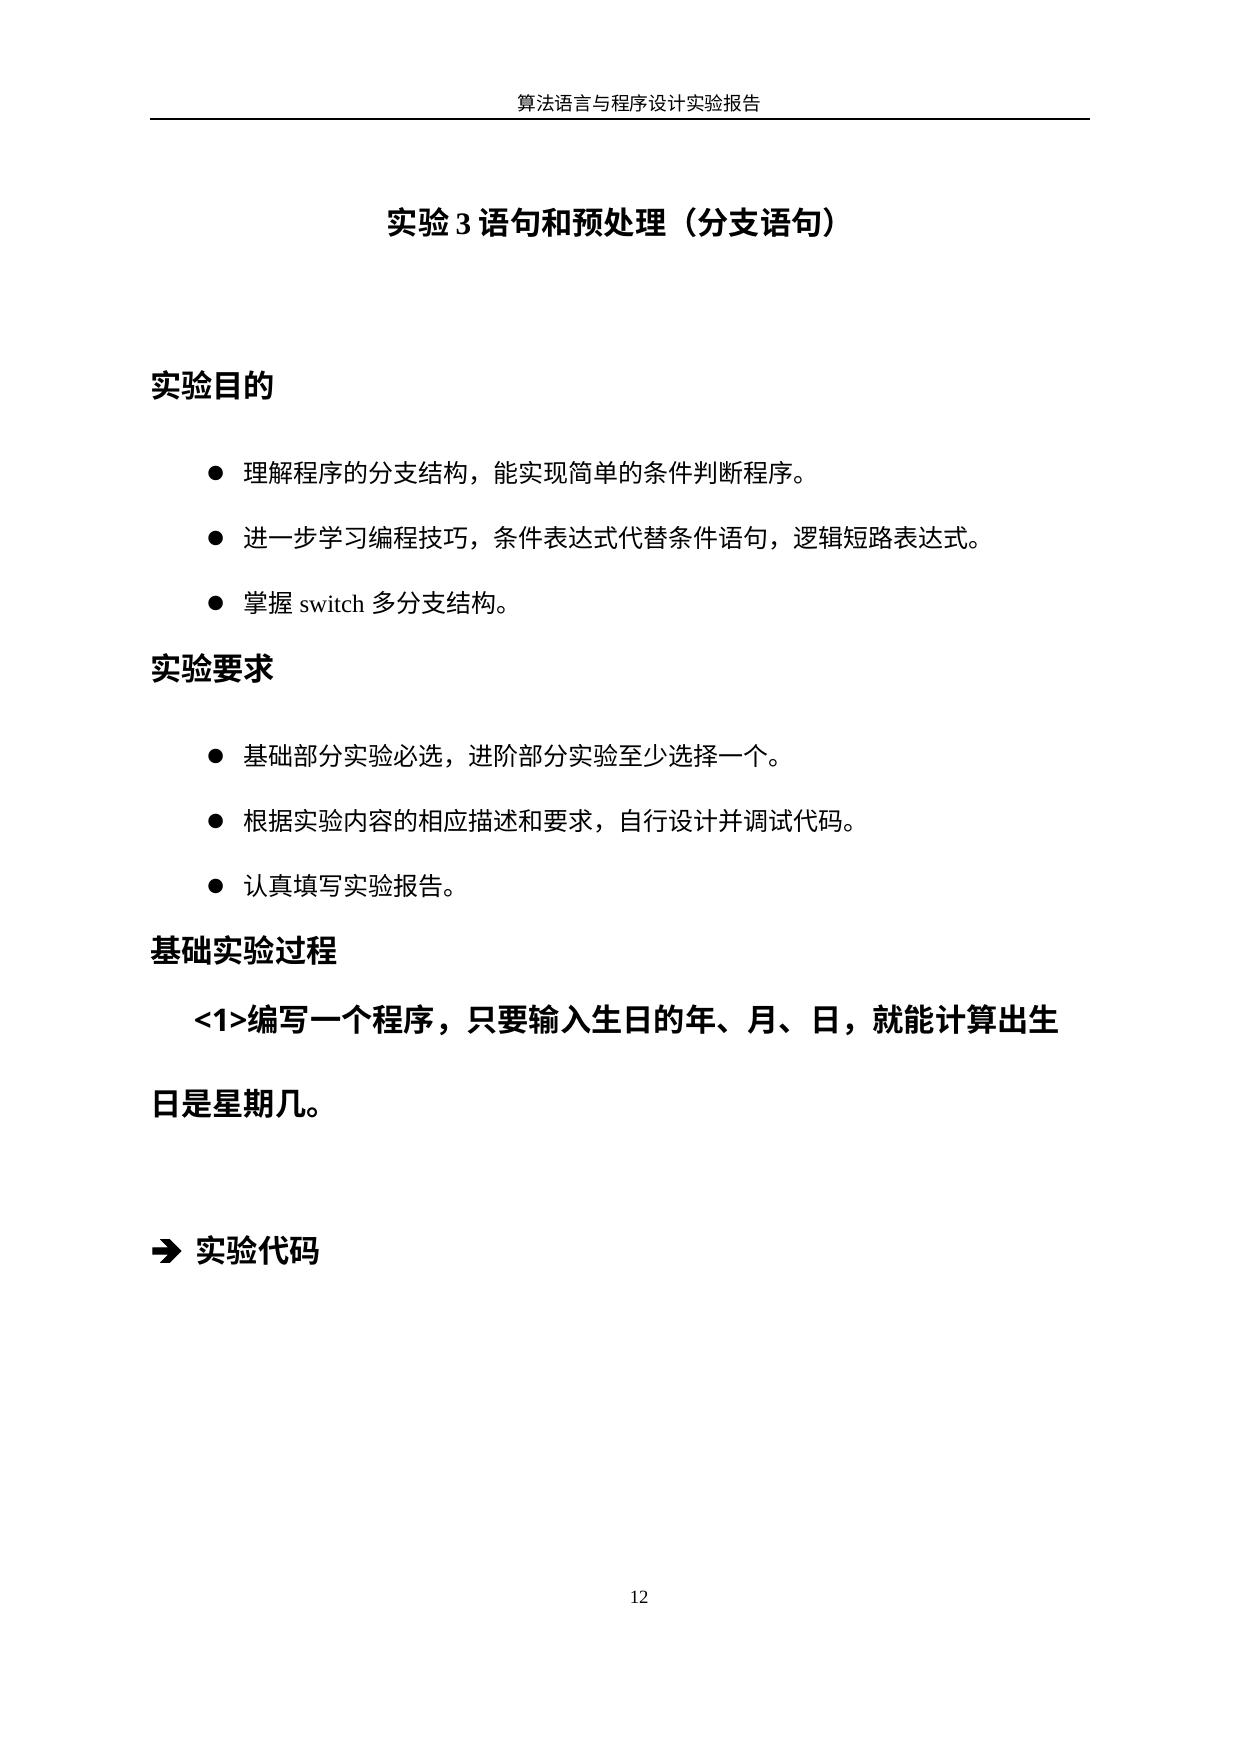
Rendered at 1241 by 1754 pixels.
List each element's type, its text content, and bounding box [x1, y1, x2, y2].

subtitle <1>编写一个程序，只要输入生日的年、月、日，就能计算出生日是星期几。 [150, 985, 1090, 1134]
text 实验要求 [150, 634, 1090, 699]
subtitle 实验3 语句和预处理（分支语句） [150, 188, 1090, 253]
list 基础部分实验必选，进阶部分实验至少选择一个。 [206, 722, 1090, 787]
list 认真填写实验报告。 [206, 852, 1090, 917]
list 根据实验内容的相应描述和要求，自行设计并调试代码。 [206, 787, 1090, 852]
list 实验代码 [150, 1216, 1090, 1281]
list 理解程序的分支结构，能实现简单的条件判断程序。 [206, 439, 1090, 504]
list 进一步学习编程技巧，条件表达式代替条件语句，逻辑短路表达式。 [206, 504, 1090, 569]
list 掌握 switch 多分支结构。 [206, 569, 1090, 634]
text 实验目的 [150, 351, 1090, 416]
text 基础实验过程 [150, 917, 1090, 982]
